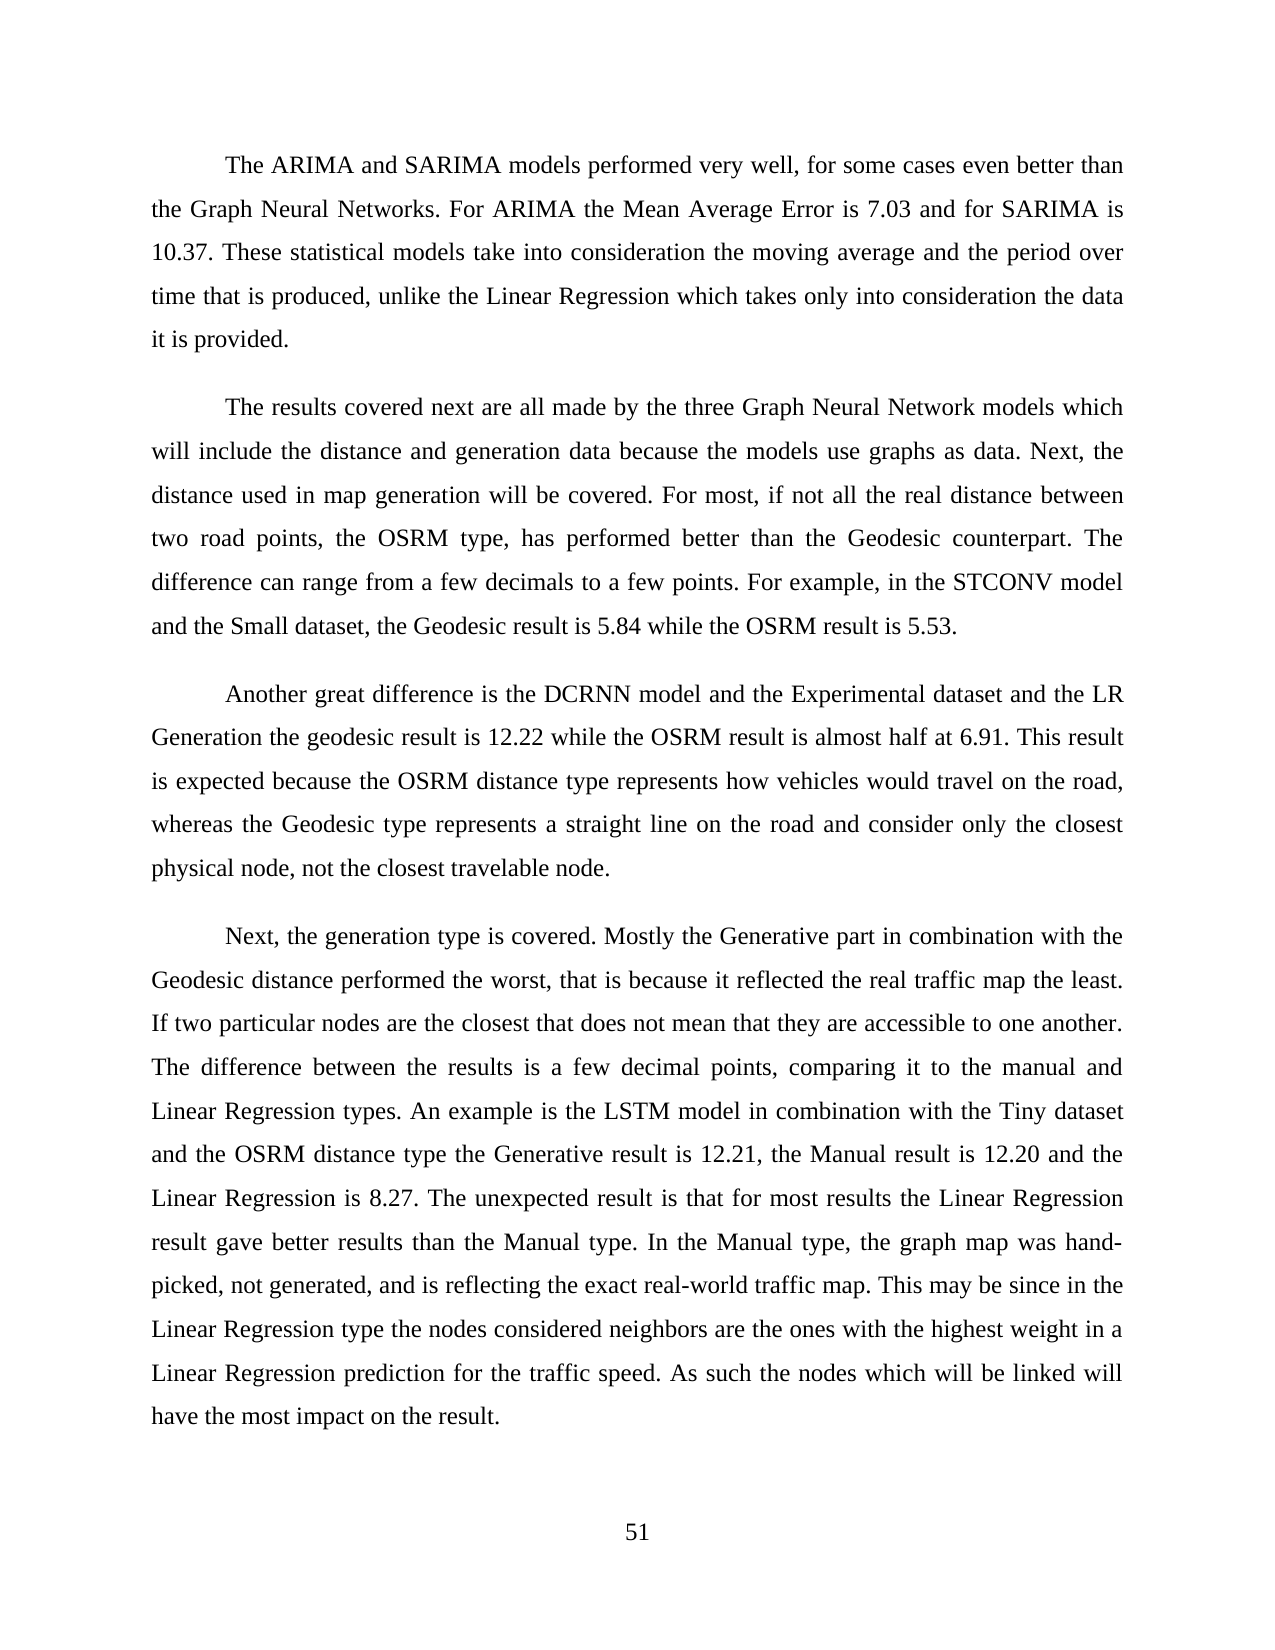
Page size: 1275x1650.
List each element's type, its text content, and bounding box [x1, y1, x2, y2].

text The ARIMA and SARIMA models performed very well, for some cases even better than the Graph Neural Networks. For ARIMA the Mean Average Error is 7.03 and for SARIMA is 10.37. These statistical models take into consideration the moving average and the period over time that is produced, unlike the Linear Regression which takes only into consideration the data it is provided. [151, 150, 1125, 353]
text Another great difference is the DCRNN model and the Experimental dataset and the LR Generation the geodesic result is 12.22 while the OSRM result is almost half at 6.91. This result is expected because the OSRM distance type represents how vehicles would travel on the road, whereas the Geodesic type represents a straight line on the road and consider only the closest physical node, not the closest travelable node. [151, 679, 1125, 882]
text Next, the generation type is covered. Mostly the Generative part in combination with the Geodesic distance performed the worst, that is because it reflected the real traffic map the least. If two particular nodes are the closest that does not mean that they are accessible to one another. The difference between the results is a few decimal points, comparing it to the manual and Linear Regression types. An example is the LSTM model in combination with the Tiny dataset and the OSRM distance type the Generative result is 12.21, the Manual result is 12.20 and the Linear Regression is 8.27. The unexpected result is that for most results the Linear Regression result gave better results than the Manual type. In the Manual type, the graph map was hand-picked, not generated, and is reflecting the exact real-world traffic map. This may be since in the Linear Regression type the nodes considered neighbors are the ones with the highest weight in a Linear Regression prediction for the traffic speed. As such the nodes which will be linked will have the most impact on the result. [151, 921, 1125, 1430]
text The results covered next are all made by the three Graph Neural Network models which will include the distance and generation data because the models use graphs as data. Next, the distance used in map generation will be covered. For most, if not all the real distance between two road points, the OSRM type, has performed better than the Geodesic counterpart. The difference can range from a few decimals to a few points. For example, in the STCONV model and the Small dataset, the Geodesic result is 5.84 while the OSRM result is 5.53. [151, 392, 1125, 639]
